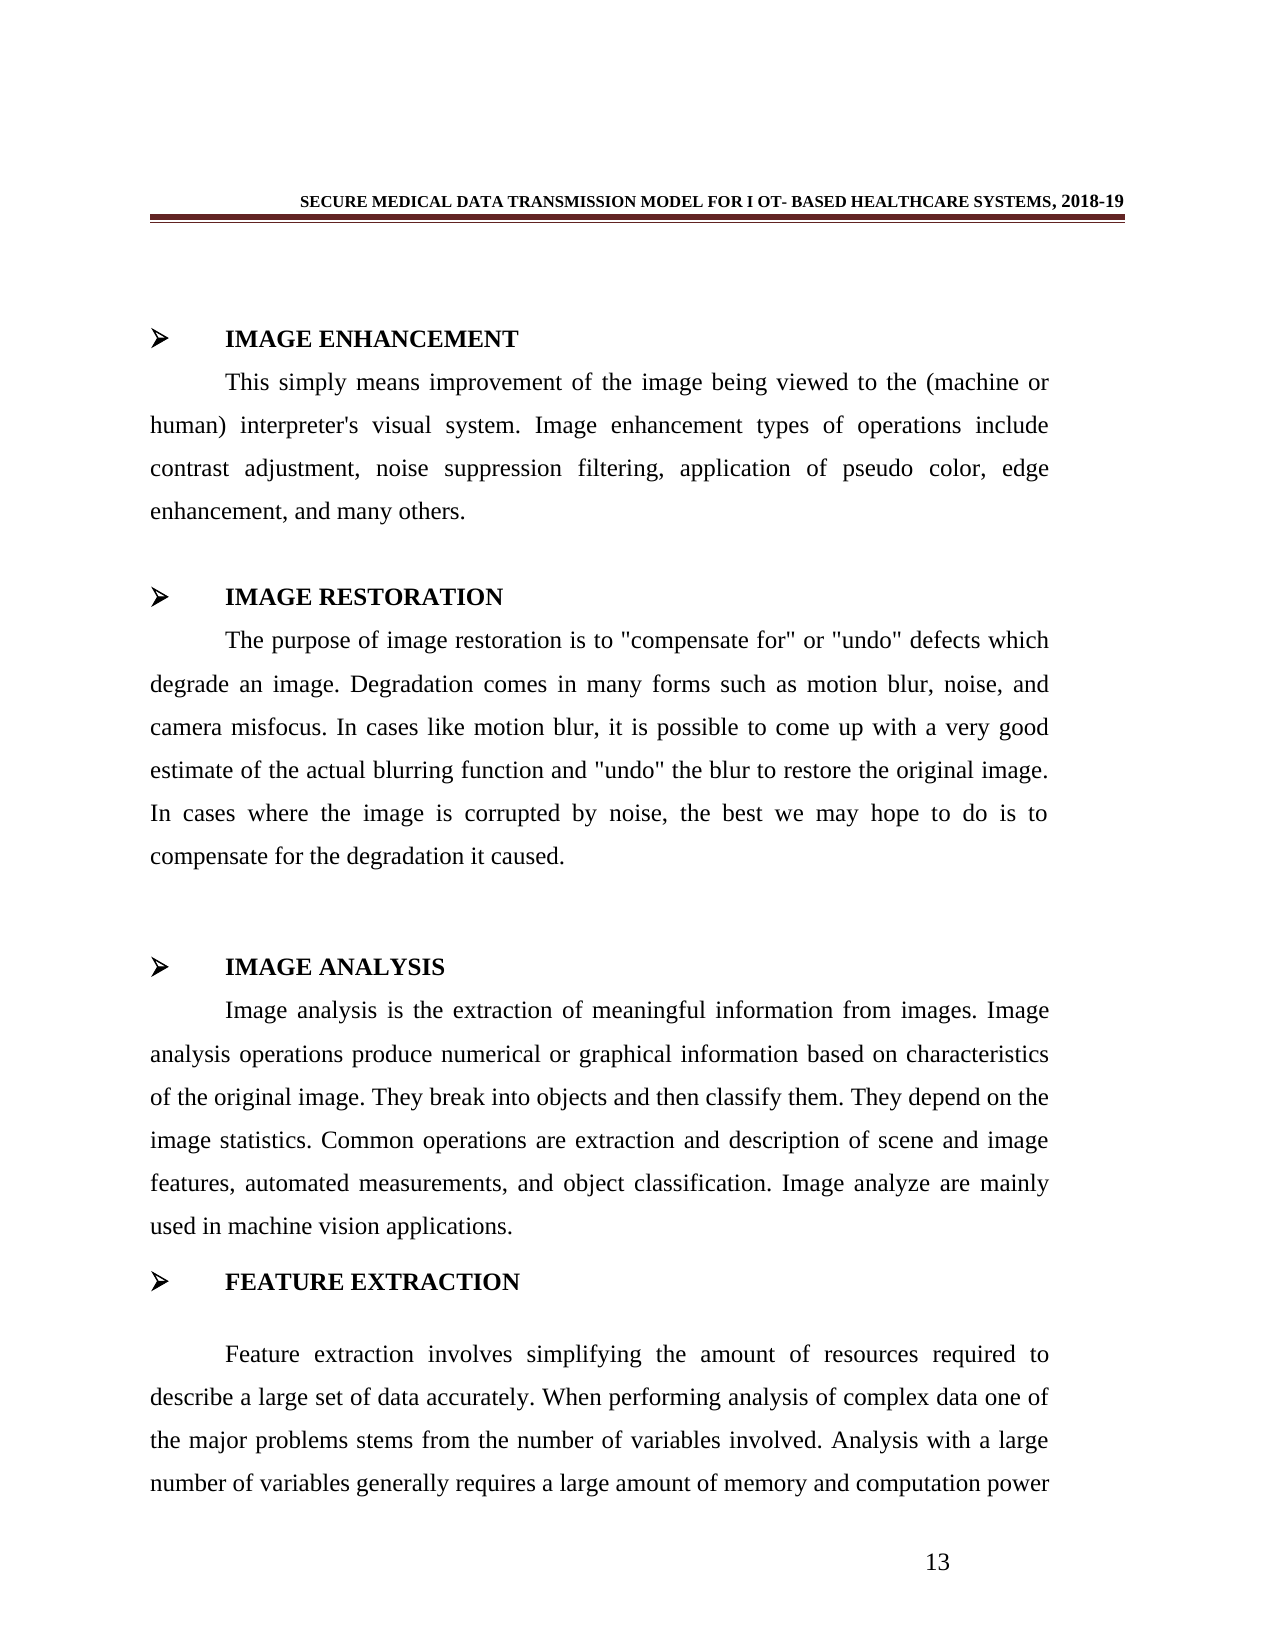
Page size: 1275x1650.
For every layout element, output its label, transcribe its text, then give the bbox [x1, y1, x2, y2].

list feature extraction [150, 1267, 1050, 1296]
text Image analysis is the extraction of meaningful information from images. Image analysis operations produce numerical or graphical information based on characteristics of the original image. They break into objects and then classify them. They depend on the image statistics. Common operations are extraction and description of scene and image features, automated measurements, and object classification. Image analyze are mainly used in machine vision applications. [150, 996, 1050, 1240]
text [150, 1339, 1050, 1497]
list image analysis [150, 952, 1050, 981]
list image restoration [150, 582, 1050, 611]
text The purpose of image restoration is to "compensate for" or "undo" defects which degrade an image. Degradation comes in many forms such as motion blur, noise, and camera misfocus. In cases like motion blur, it is possible to come up with a very good estimate of the actual blurring function and "undo" the blur to restore the original image. In cases where the image is corrupted by noise, the best we may hope to do is to compensate for the degradation it caused. [150, 626, 1050, 870]
list image enhancement [150, 324, 1050, 352]
text This simply means improvement of the image being viewed to the (machine or human) interpreter's visual system. Image enhancement types of operations include contrast adjustment, noise suppression filtering, application of pseudo color, edge enhancement, and many others. [150, 367, 1050, 525]
